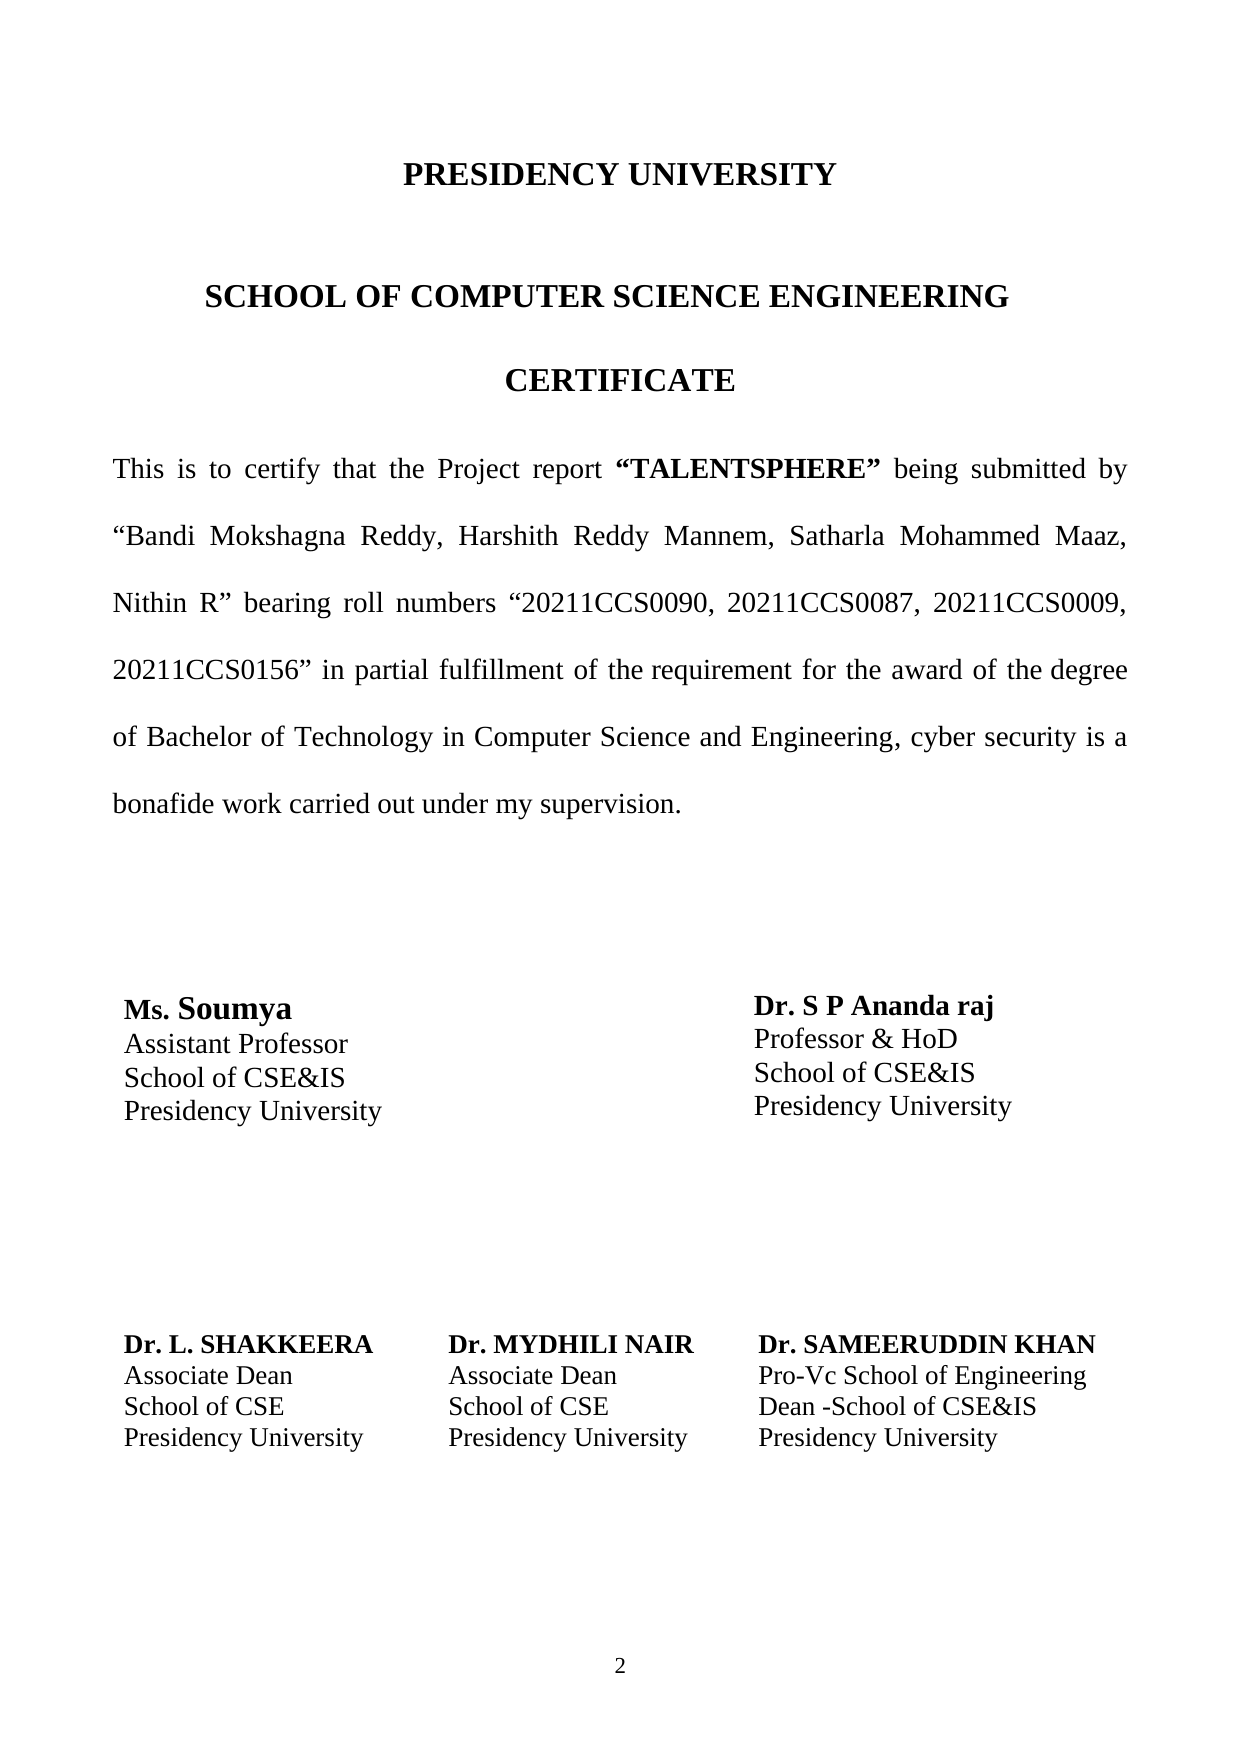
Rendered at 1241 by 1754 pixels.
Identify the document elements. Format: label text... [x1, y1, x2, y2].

table_header Dr. MYDHILI NAIR Associate Dean School of CSE Presidency University [437, 1328, 747, 1483]
text SCHOOL OF COMPUTER SCIENCE ENGINEERING [112, 276, 1102, 315]
table_header Dr. L. SHAKKEERA Associate Dean School of CSE Presidency University [113, 1328, 437, 1483]
table_header Dr. SAMEERUDDIN KHAN Pro-Vc School of Engineering Dean -School of CSE&IS Presidency University [747, 1328, 1146, 1483]
table_header Dr. S P Ananda raj Professor & HoD School of CSE&IS Presidency University [611, 988, 1110, 1127]
text This is to certify that the Project report “TALENTSPHERE” being submitted by “Bandi Mokshagna Reddy, Harshith Reddy Mannem, Satharla Mohammed Maaz, Nithin R” bearing roll numbers “20211CCS0090, 20211CCS0087, 20211CCS0009, 20211CCS0156” in partial fulfillment of the requirement for the award of the degree of Bachelor of Technology in Computer Science and Engineering, cyber security is a bonafide work carried out under my supervision. [112, 451, 1128, 820]
subtitle PRESIDENCY UNIVERSITY [112, 154, 1128, 192]
table_header Ms. Soumya Assistant Professor School of CSE&IS Presidency University [113, 988, 611, 1127]
text CERTIFICATE [112, 360, 1128, 398]
